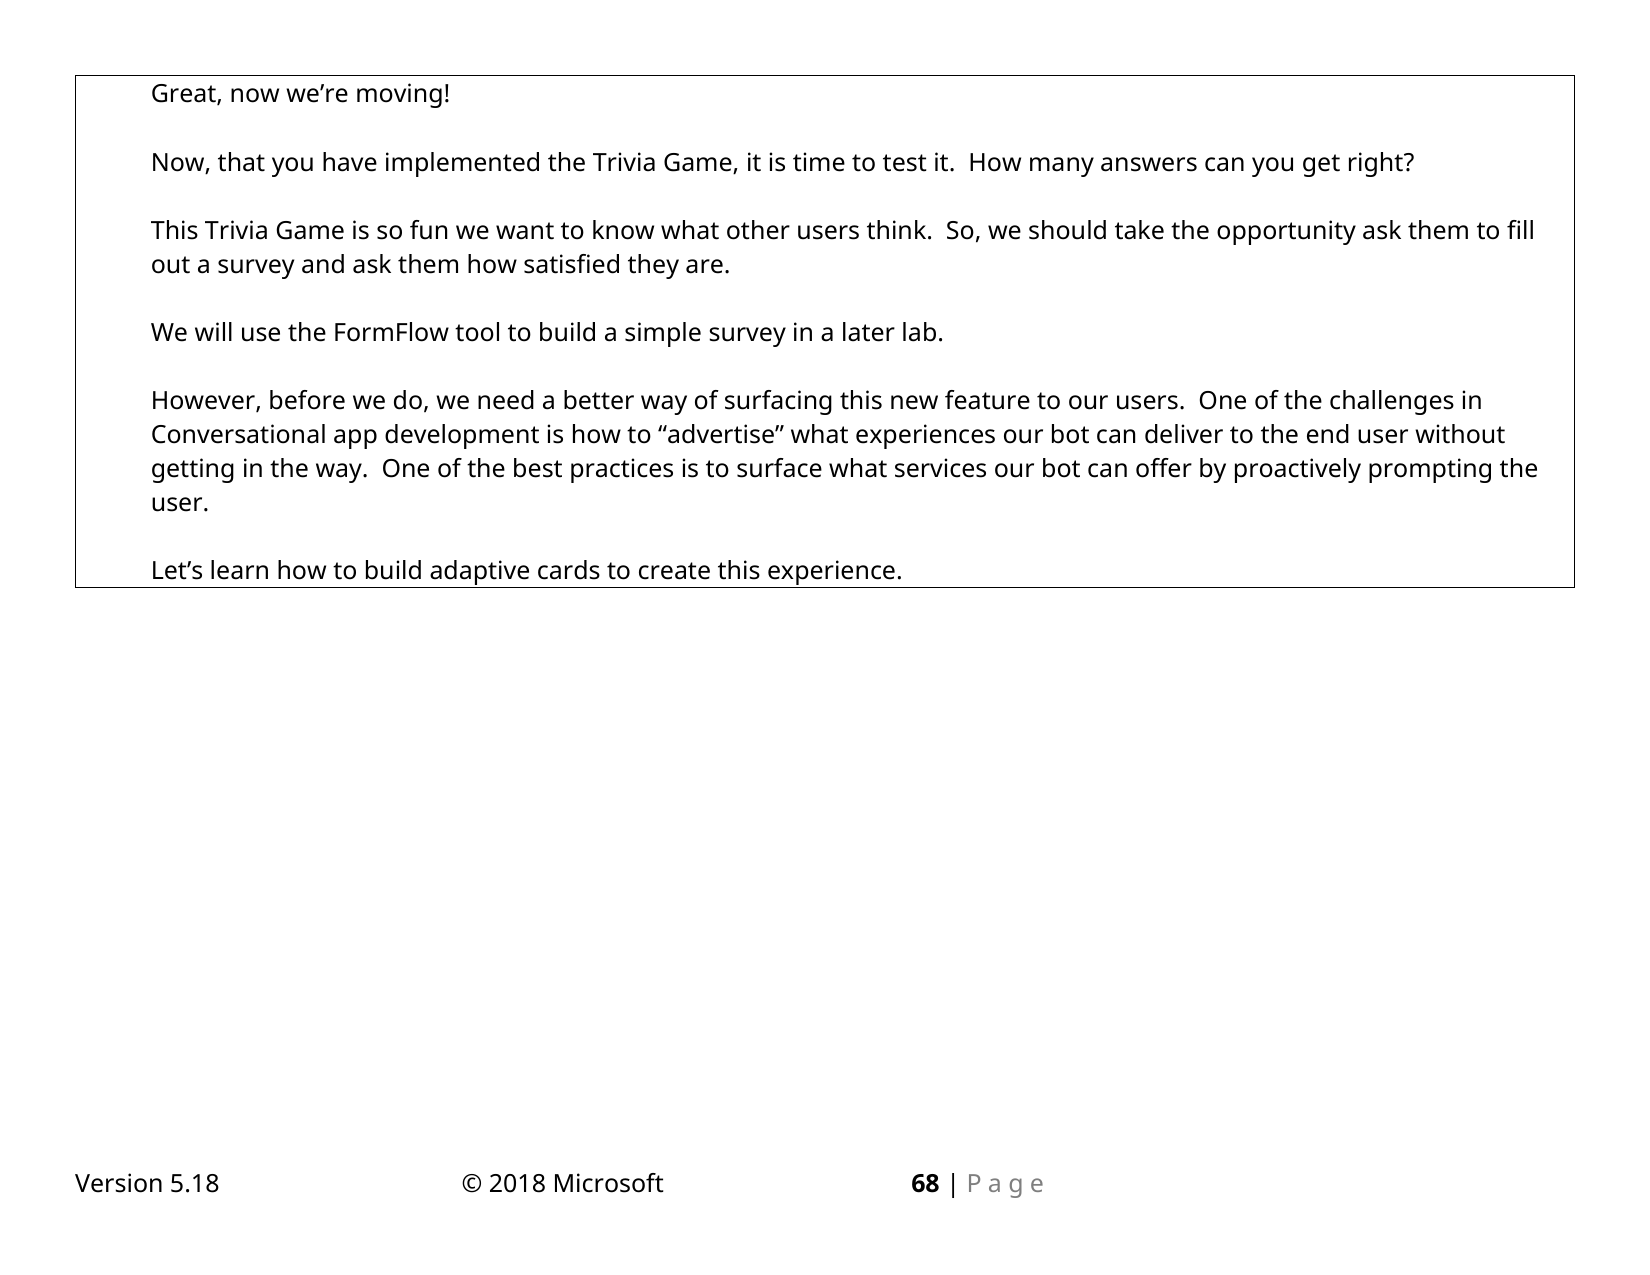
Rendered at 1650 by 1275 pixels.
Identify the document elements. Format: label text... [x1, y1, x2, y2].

table_header Great, now we’re moving! Now, that you have implemented the Trivia Game, it is time to test it. How many answers can you get right? This Trivia Game is so fun we want to know what other users think. So, we should take the opportunity ask them to fill out a survey and ask them how satisfied they are. We will use the FormFlow tool to build a simple survey in a later lab. However, before we do, we need a better way of surfacing this new feature to our users. One of the challenges in Conversational app development is how to “advertise” what experiences our bot can deliver to the end user without getting in the way. One of the best practices is to surface what services our bot can offer by proactively prompting the user. Let’s learn how to build adaptive cards to create this experience. [76, 76, 1574, 587]
